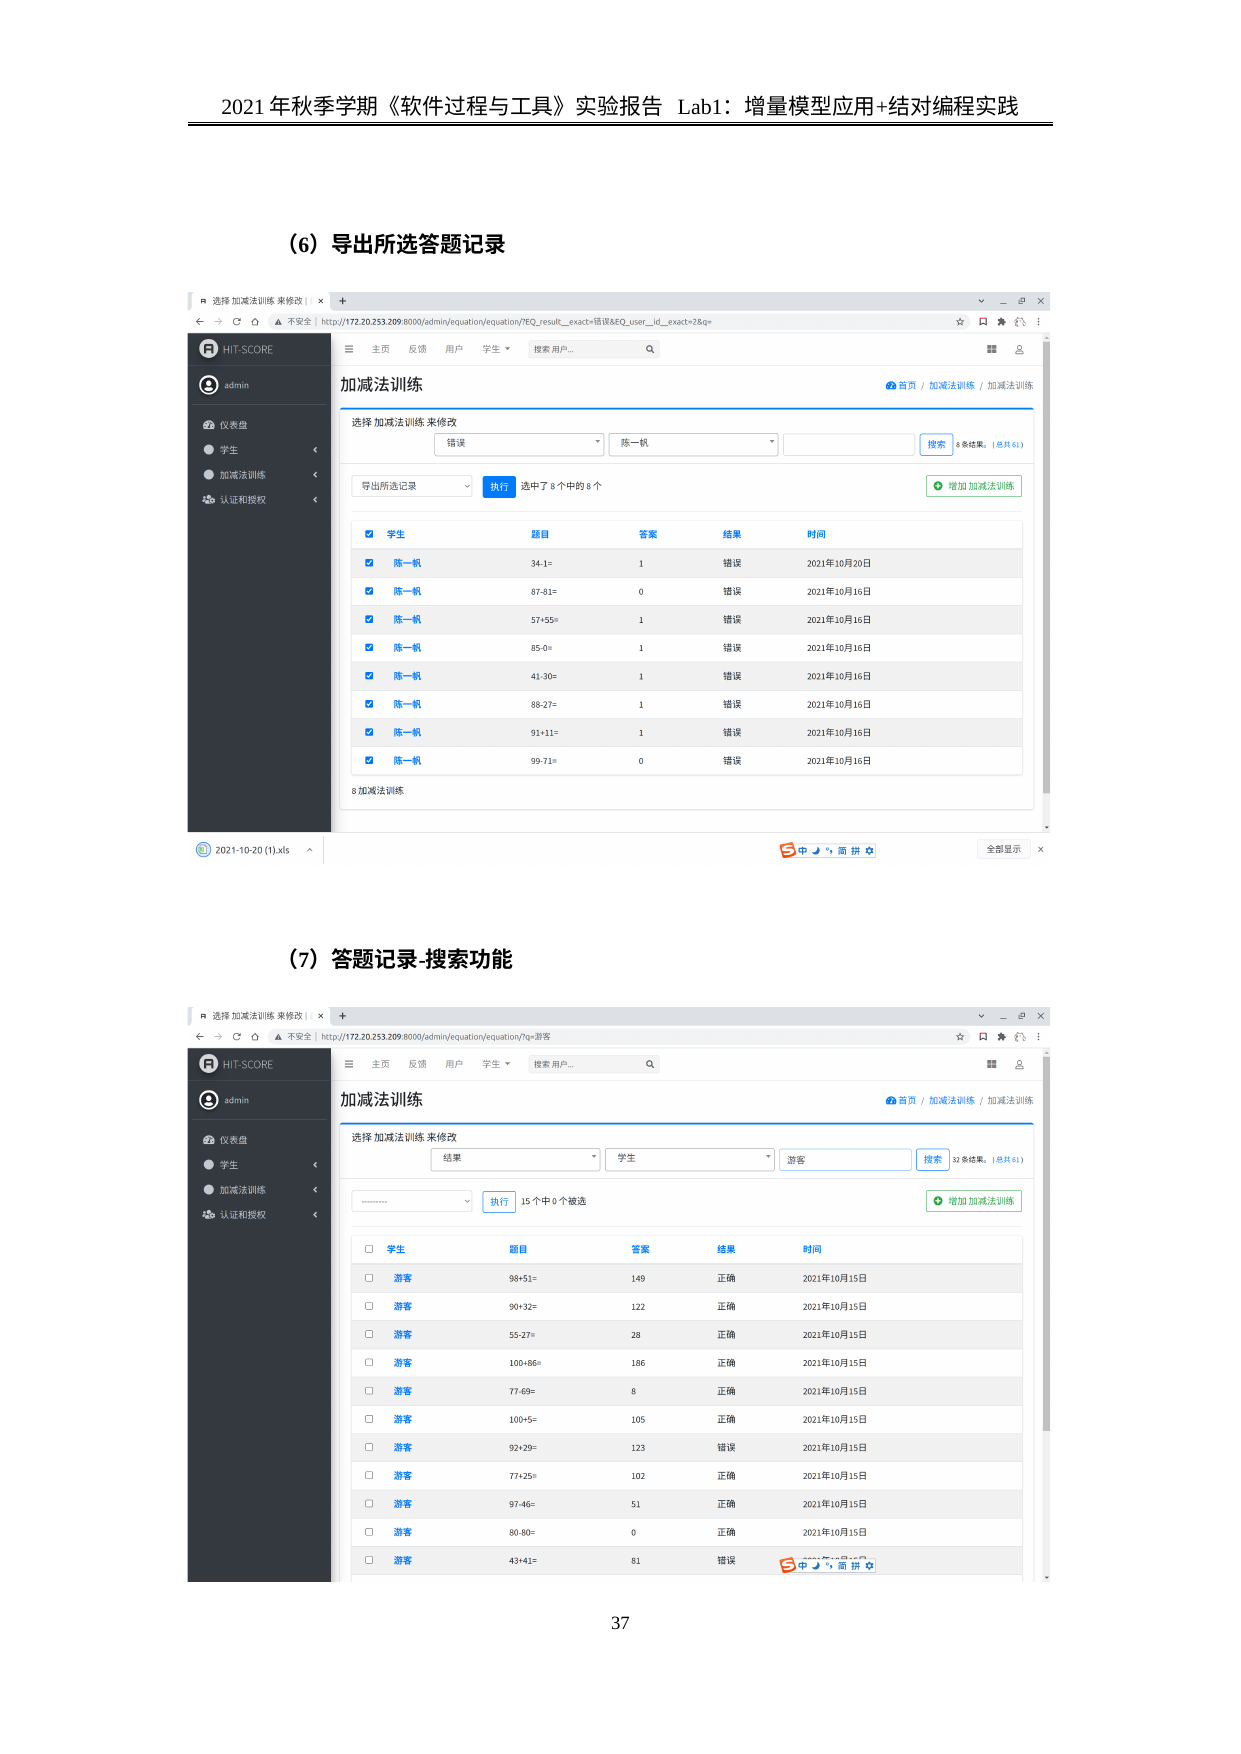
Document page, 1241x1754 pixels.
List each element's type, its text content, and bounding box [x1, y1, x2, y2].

picture [187, 1007, 1050, 1582]
list 答题记录-搜索功能 [276, 942, 1053, 974]
list 导出所选答题记录 [276, 227, 1053, 259]
picture [187, 292, 1050, 867]
